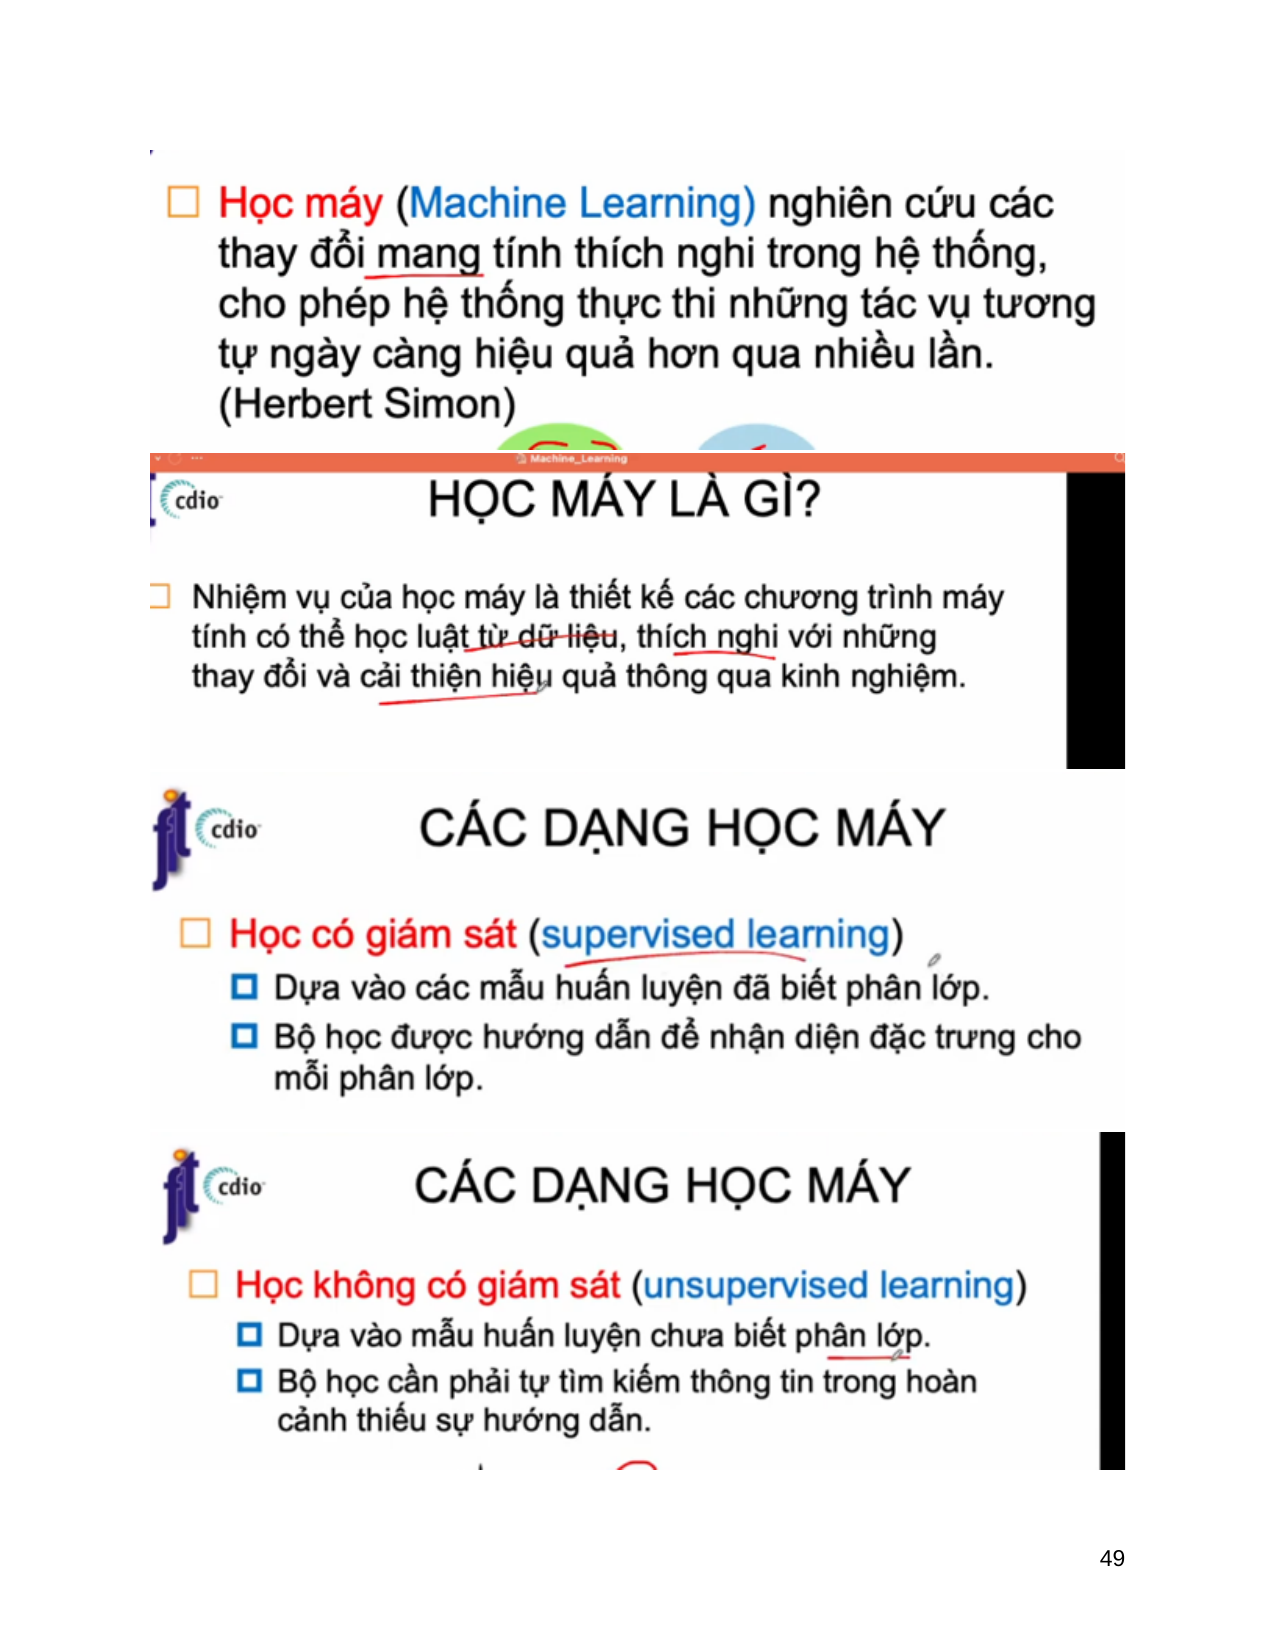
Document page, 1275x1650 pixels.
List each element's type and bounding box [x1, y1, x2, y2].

picture [150, 1132, 1125, 1470]
picture [150, 453, 1125, 769]
picture [150, 772, 1125, 1129]
picture [150, 150, 1125, 450]
